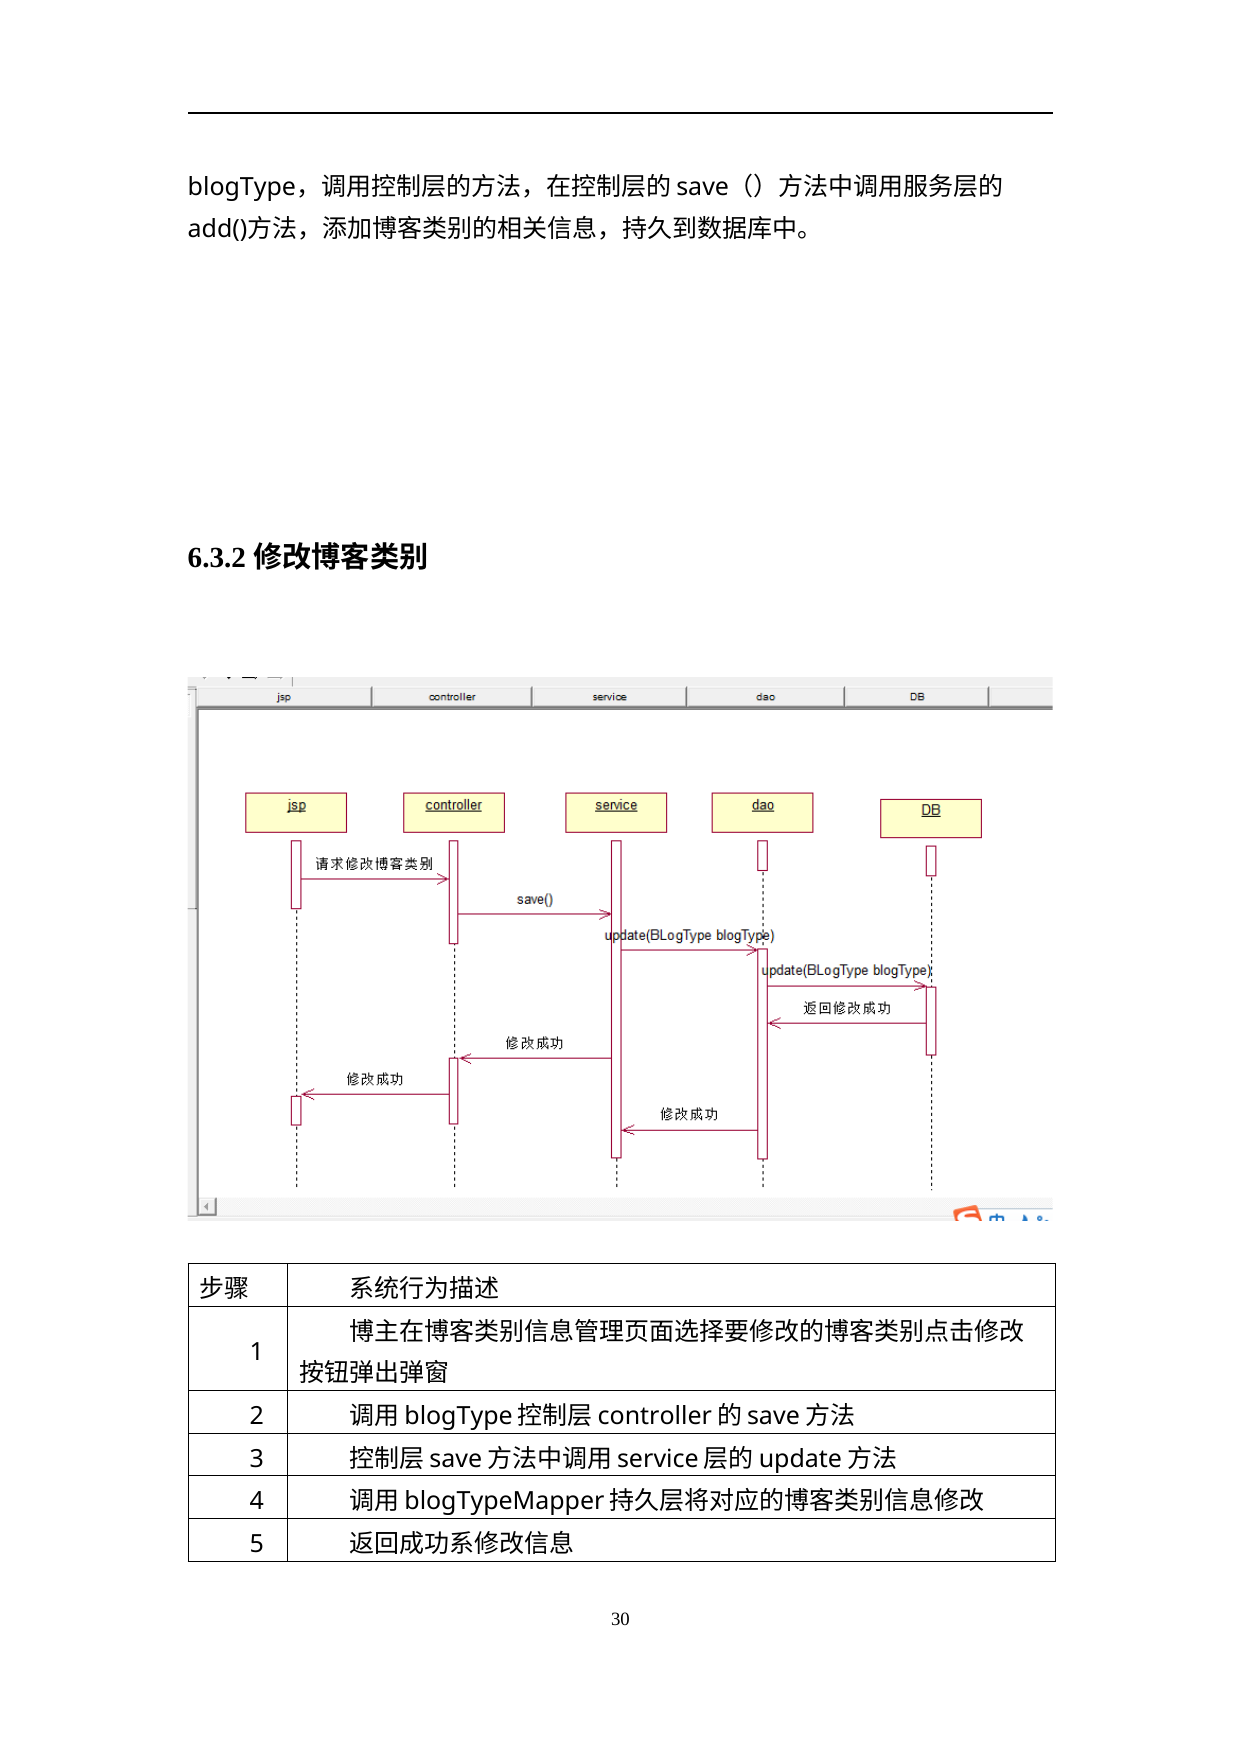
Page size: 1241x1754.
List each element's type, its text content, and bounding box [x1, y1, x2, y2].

table_cell 1 [189, 1307, 287, 1390]
table_header 系统行为描述 [288, 1264, 1055, 1306]
table_cell 5 [189, 1519, 287, 1561]
table_cell 博主在博客类别信息管理页面选择要修改的博客类别点击修改按钮弹出弹窗 [288, 1307, 1055, 1390]
table_cell 4 [189, 1476, 287, 1518]
table_cell 调用blogTypeMapper持久层将对应的博客类别信息修改 [288, 1476, 1055, 1518]
subtitle 6.3.2 修改博客类别 [187, 522, 1053, 587]
table_cell 返回成功系修改信息 [288, 1519, 1055, 1561]
table_cell 调用blogType控制层controller的save方法 [288, 1391, 1055, 1433]
table_header 步骤 [189, 1264, 287, 1306]
table_cell 2 [189, 1391, 287, 1433]
table_cell 控制层save方法中调用service层的update方法 [288, 1434, 1055, 1475]
picture [187, 677, 1053, 1221]
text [187, 162, 1053, 245]
table_cell 3 [189, 1434, 287, 1475]
